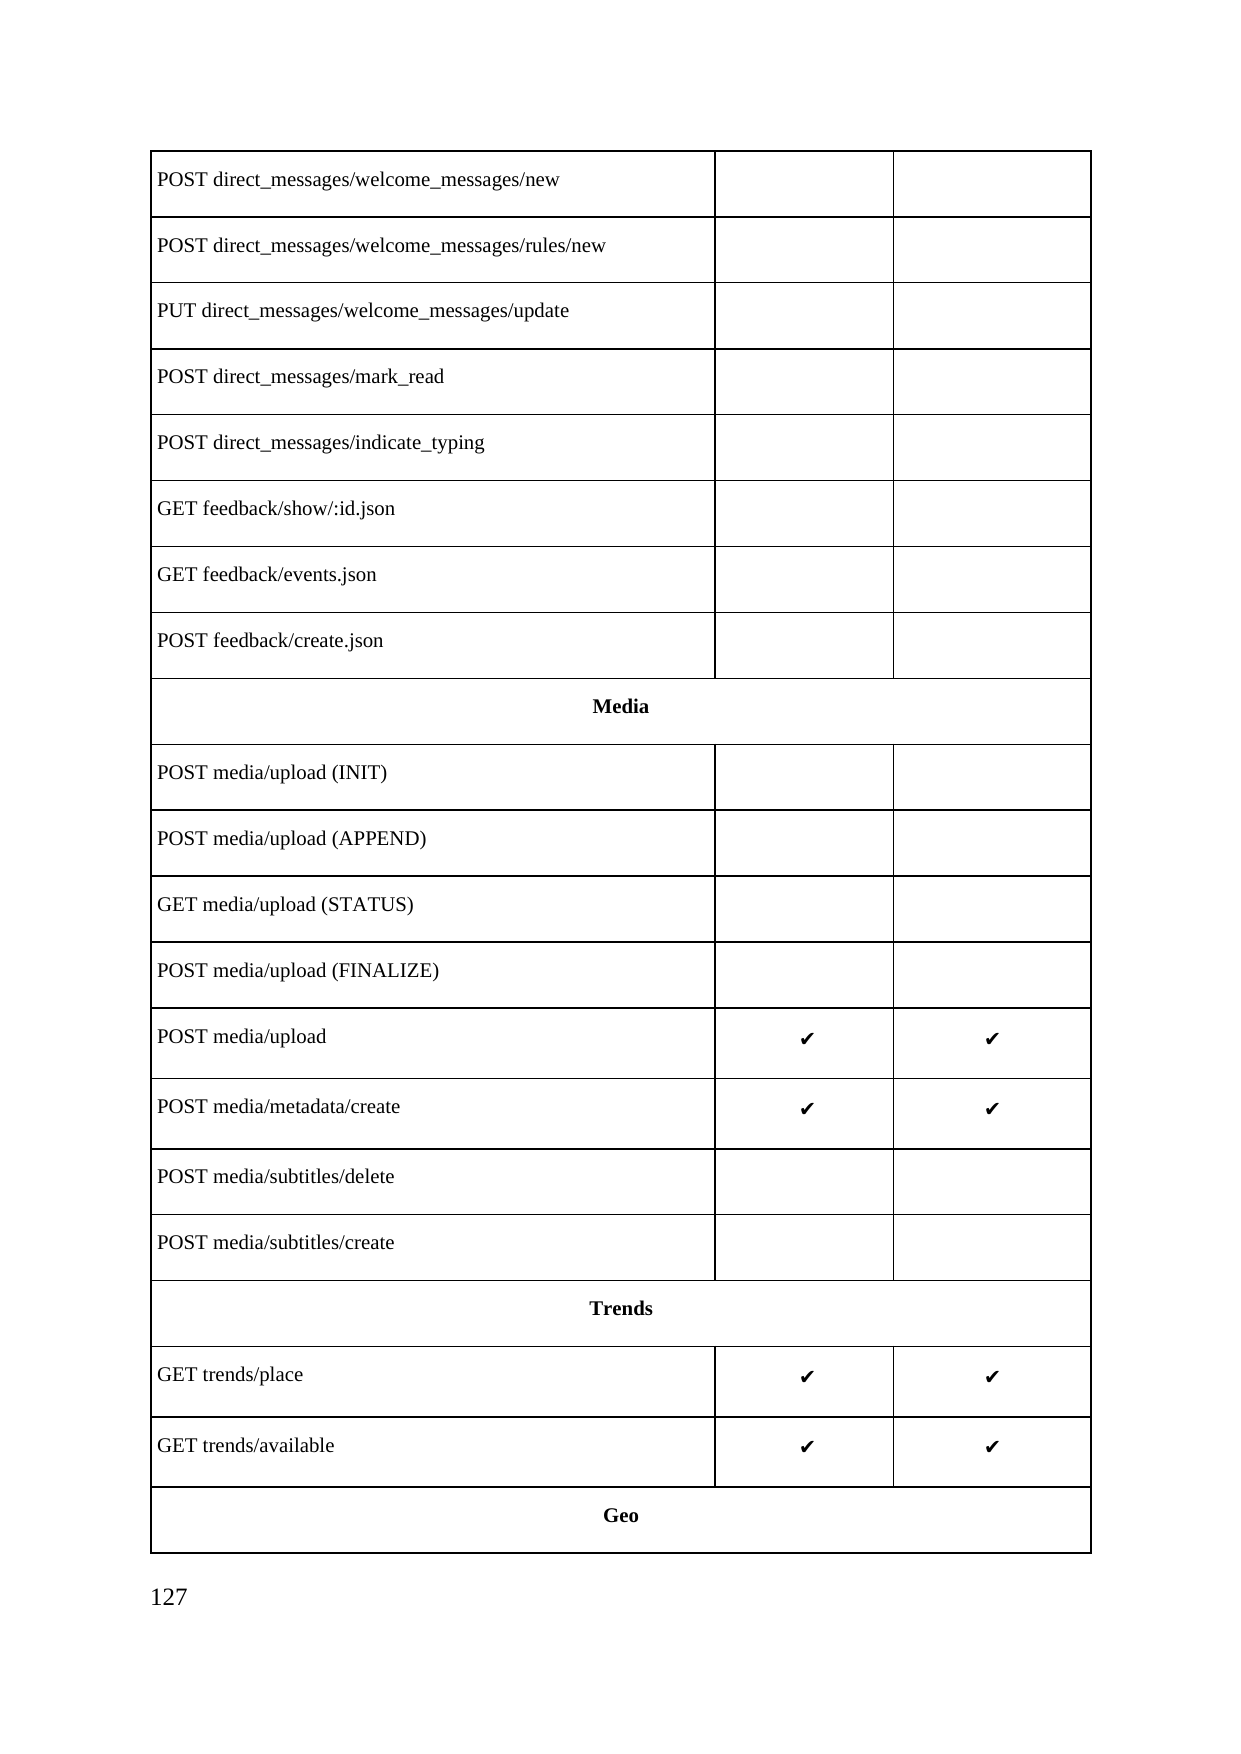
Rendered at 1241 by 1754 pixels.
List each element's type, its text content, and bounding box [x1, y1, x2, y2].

table_cell ✔ [894, 1009, 1090, 1077]
table_cell ✔ [716, 1009, 893, 1077]
table_cell [716, 481, 893, 546]
table_cell [716, 1215, 893, 1280]
table_cell Media [152, 679, 1090, 743]
table_cell ✔ [894, 1418, 1090, 1486]
table_cell [716, 1150, 893, 1214]
table_cell ✔ [716, 1079, 893, 1148]
table_cell [716, 152, 893, 216]
table_cell [716, 350, 893, 414]
table_cell ✔ [894, 1079, 1090, 1148]
table_cell PUT direct_messages/welcome_messages/update [152, 283, 714, 348]
table_cell [894, 415, 1090, 480]
table_cell [894, 1150, 1090, 1214]
table_cell POST media/metadata/create [152, 1079, 714, 1148]
table_cell [894, 745, 1090, 809]
table_cell [894, 1215, 1090, 1280]
table_cell [716, 811, 893, 875]
table_cell Geo [152, 1488, 1090, 1552]
table_cell POST media/subtitles/delete [152, 1150, 714, 1214]
table_cell POST media/upload (INIT) [152, 745, 714, 809]
table_cell ✔ [716, 1418, 893, 1486]
table_cell [716, 415, 893, 480]
table_cell GET feedback/events.json [152, 547, 714, 612]
table_cell POST media/upload (APPEND) [152, 811, 714, 875]
table_cell [894, 283, 1090, 348]
table_cell [894, 811, 1090, 875]
table_cell ✔ [894, 1347, 1090, 1416]
table_cell [716, 745, 893, 809]
table_cell POST direct_messages/welcome_messages/new [152, 152, 714, 216]
table_cell GET trends/place [152, 1347, 714, 1416]
table_cell [894, 350, 1090, 414]
table_cell POST direct_messages/mark_read [152, 350, 714, 414]
table_cell ✔ [716, 1347, 893, 1416]
table_cell POST media/subtitles/create [152, 1215, 714, 1280]
table_cell GET feedback/show/:id.json [152, 481, 714, 546]
table_cell [716, 943, 893, 1007]
table_cell [716, 283, 893, 348]
table_cell GET trends/available [152, 1418, 714, 1486]
table_cell [894, 943, 1090, 1007]
table_cell GET media/upload (STATUS) [152, 877, 714, 941]
table_cell [894, 877, 1090, 941]
table_cell POST media/upload [152, 1009, 714, 1077]
table_cell POST direct_messages/indicate_typing [152, 415, 714, 480]
table_cell [716, 547, 893, 612]
table_cell [894, 152, 1090, 216]
table_cell [716, 218, 893, 282]
table_cell [894, 481, 1090, 546]
table_cell [894, 613, 1090, 677]
table_cell [716, 613, 893, 677]
table_cell Trends [152, 1281, 1090, 1346]
table_cell POST media/upload (FINALIZE) [152, 943, 714, 1007]
table_cell [716, 877, 893, 941]
table_cell [894, 547, 1090, 612]
table_cell [894, 218, 1090, 282]
table_cell POST direct_messages/welcome_messages/rules/new [152, 218, 714, 282]
table_cell POST feedback/create.json [152, 613, 714, 677]
